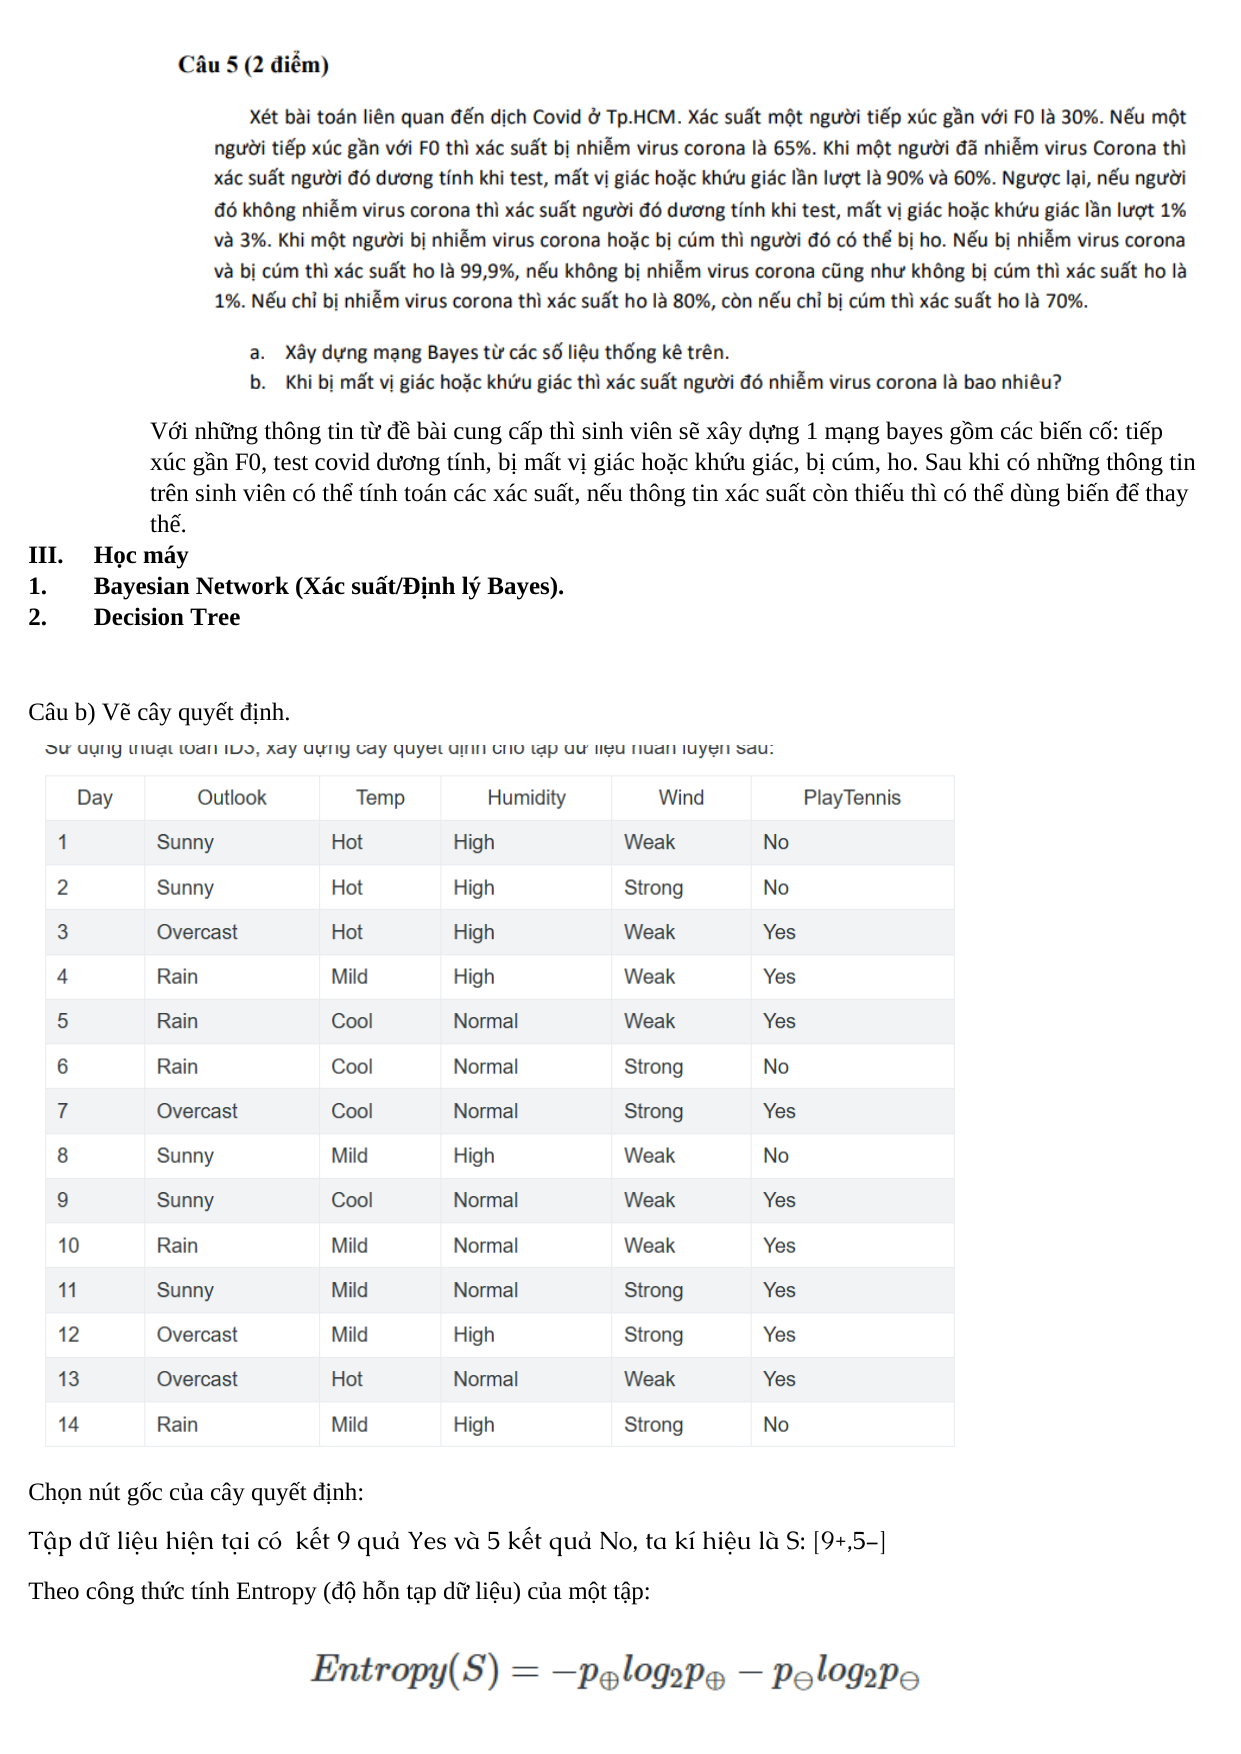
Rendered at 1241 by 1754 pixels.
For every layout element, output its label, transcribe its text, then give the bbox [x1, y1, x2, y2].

text Chọn nút gốc của cây quyết định: [28, 1477, 1199, 1505]
text Với những thông tin từ đề bài cung cấp thì sinh viên sẽ xây dựng 1 mạng bayes gồm các biến cố: tiếp xúc gần F0, test covid dương tính, bị mất vị giác hoặc khứu giác, bị cúm, ho. Sau khi có những thông tin trên sinh viên có thể tính toán các xác suất, nếu thông tin xác suất còn thiếu thì có thể dùng biến để thay thế. [150, 416, 1199, 538]
text Theo công thức tính Entropy (độ hỗn tạp dữ liệu) của một tập: [28, 1576, 1199, 1604]
picture [28, 745, 969, 1458]
list Học máy [28, 540, 1199, 569]
text Câu b) Vẽ cây quyết định. [28, 697, 1199, 726]
list Bayesian Network (Xác suất/Định lý Bayes). [28, 571, 1199, 600]
picture [257, 1623, 971, 1727]
picture [150, 46, 1200, 414]
list Decision Tree [28, 602, 1199, 631]
